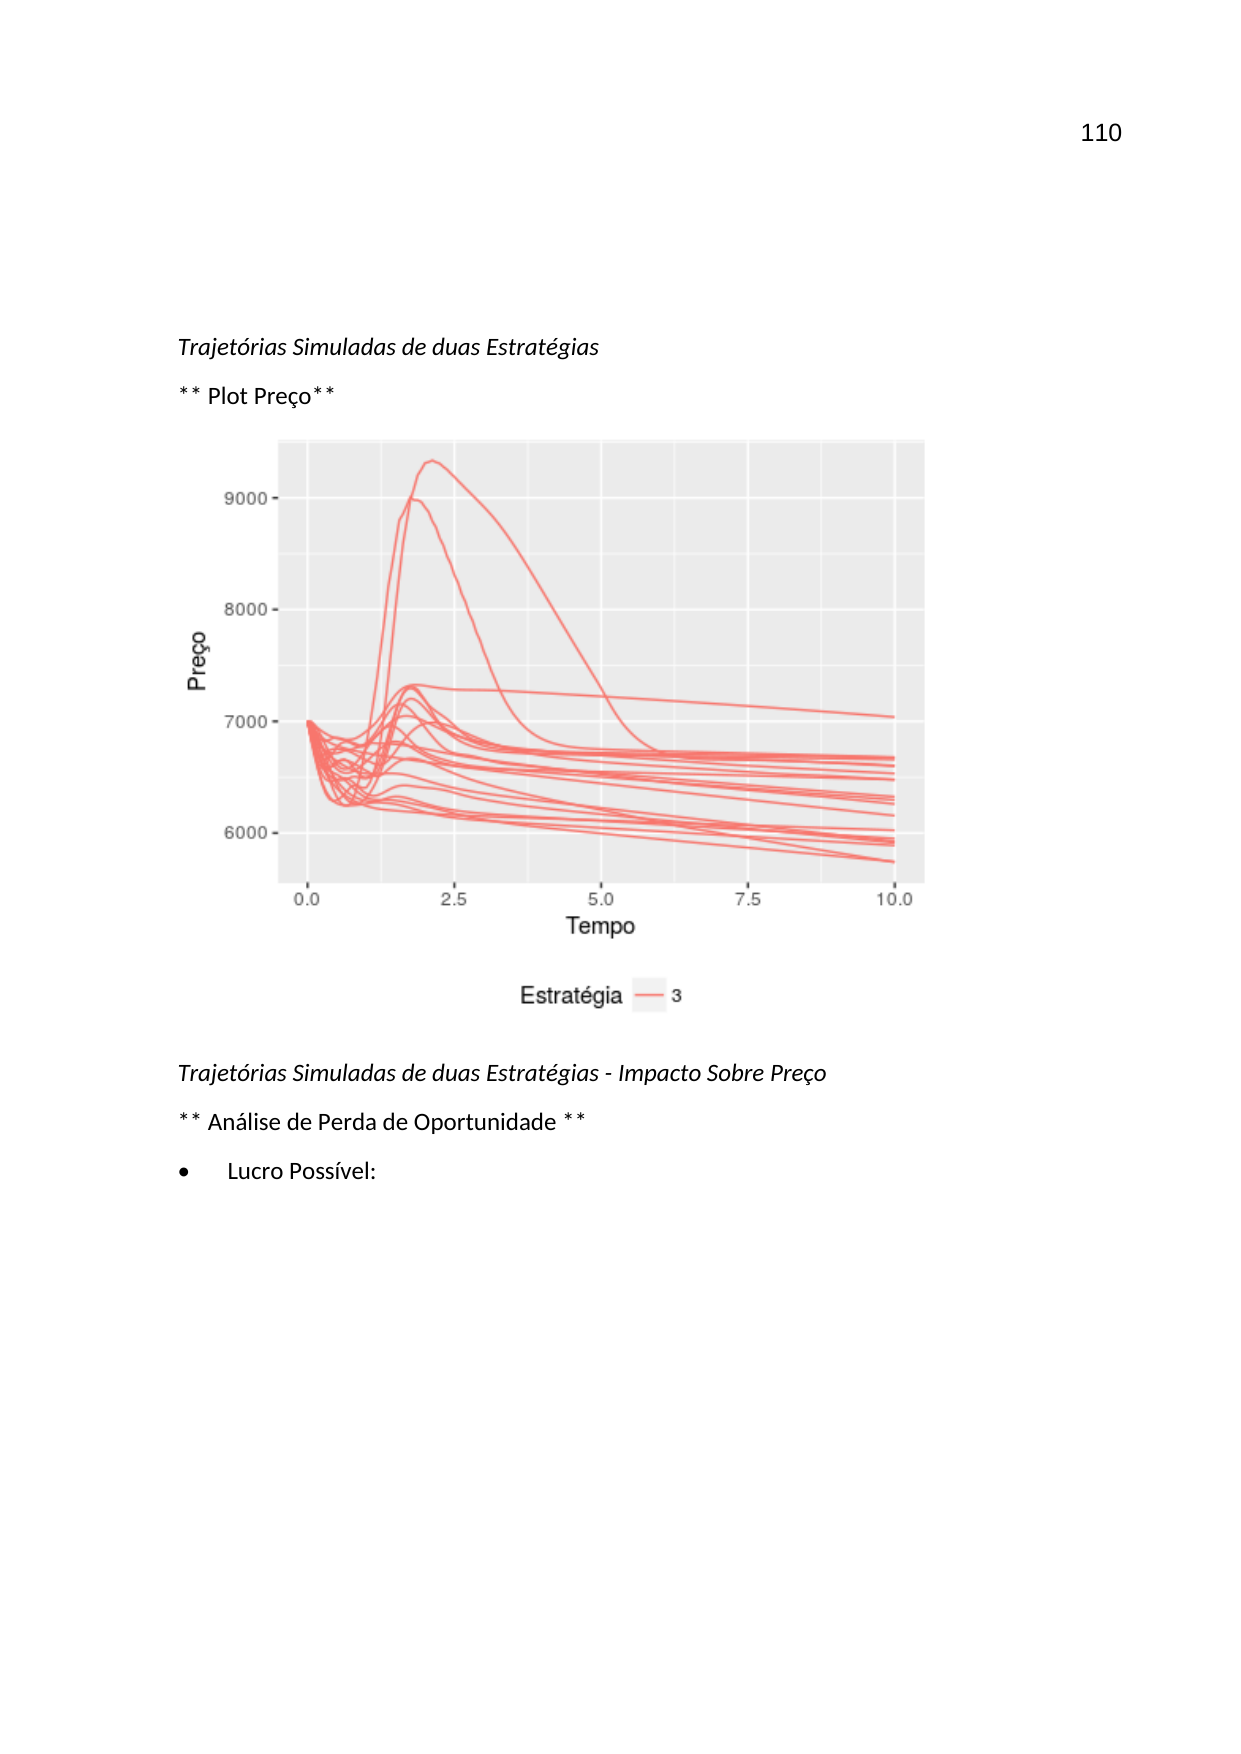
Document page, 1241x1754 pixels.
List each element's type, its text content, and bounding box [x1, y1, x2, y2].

text ** Análise de Perda de Oportunidade ** [177, 1106, 1122, 1137]
picture [177, 429, 935, 1037]
text Trajetórias Simuladas de duas Estratégias - Impacto Sobre Preço [177, 1057, 1122, 1087]
text ** Plot Preço** [177, 381, 1122, 411]
text Trajetórias Simuladas de duas Estratégias [177, 331, 1122, 362]
list Lucro Possível: [177, 1156, 1122, 1186]
